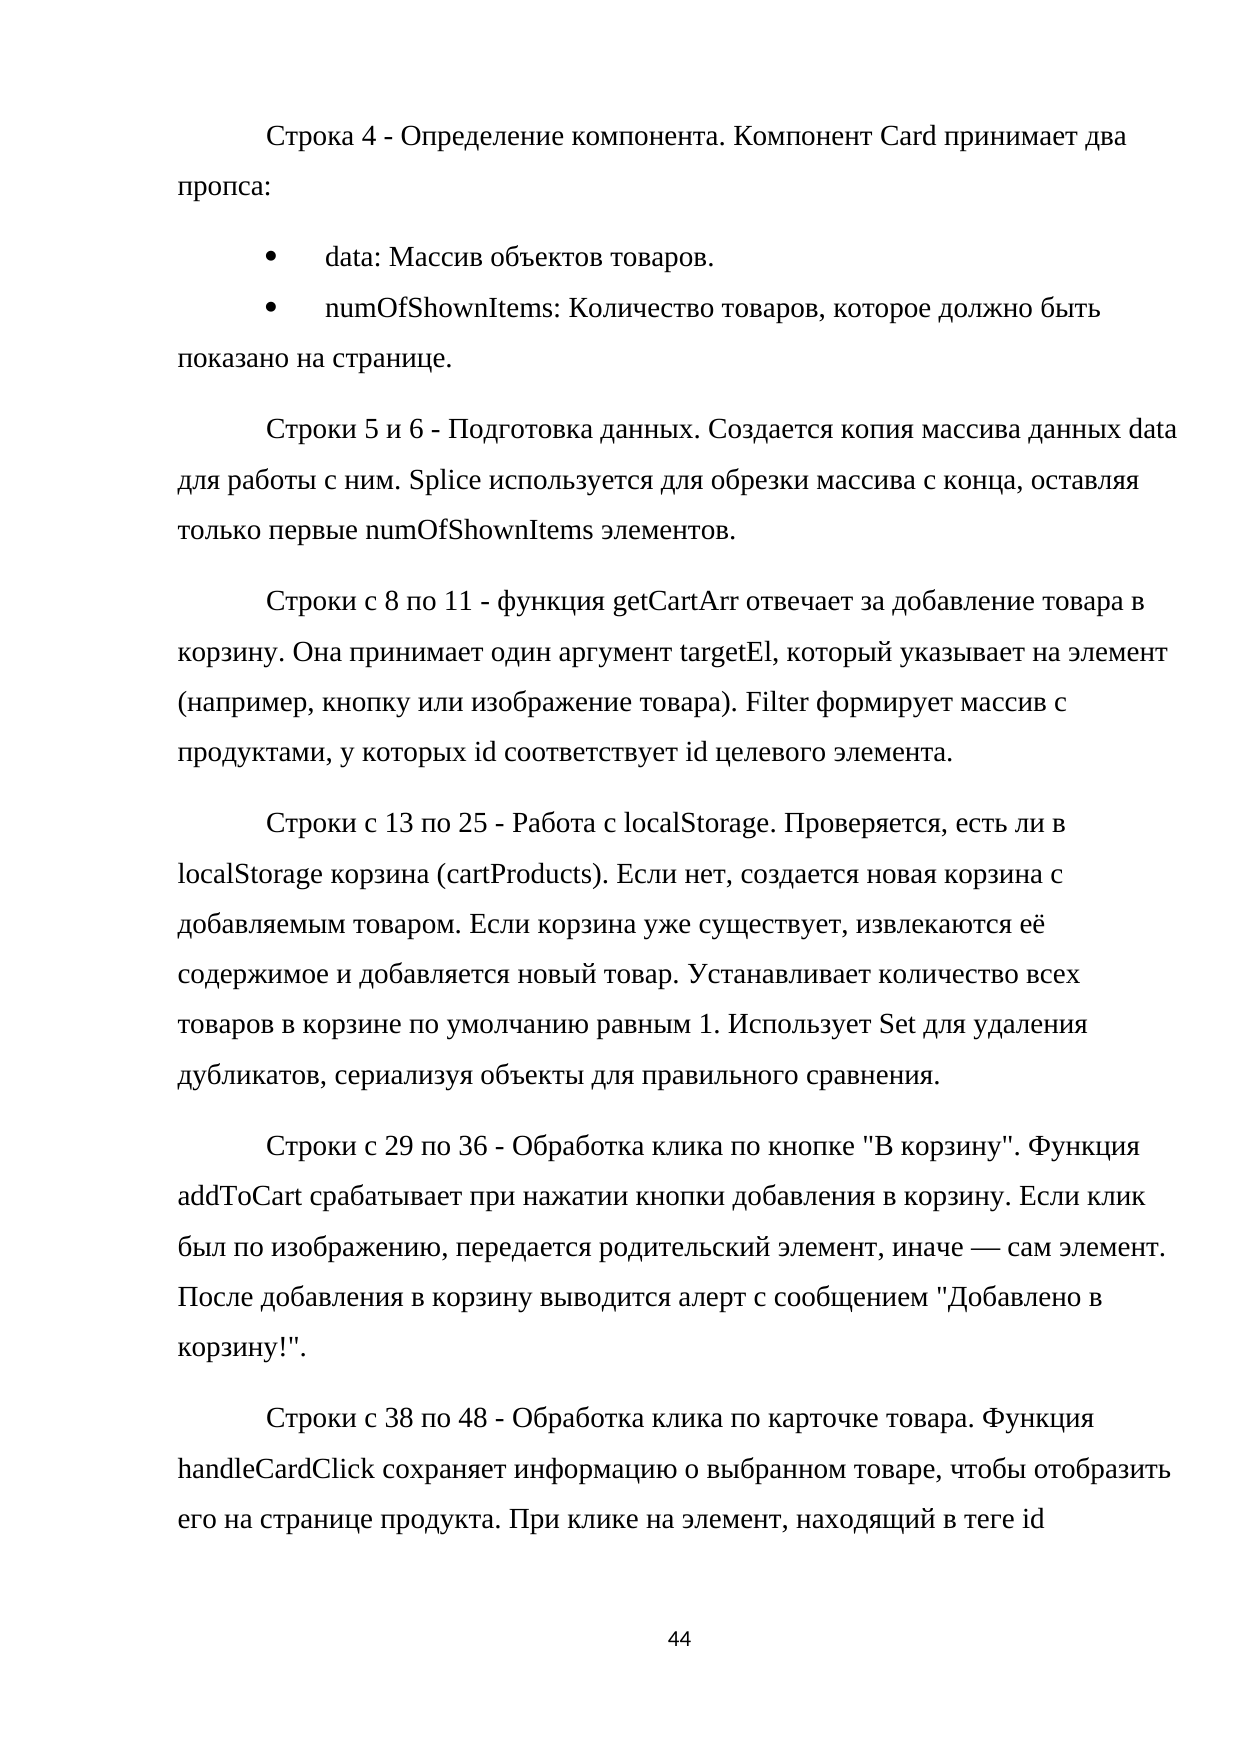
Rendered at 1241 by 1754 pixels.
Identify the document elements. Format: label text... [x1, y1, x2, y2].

text Строка 4 - Определение компонента. Компонент Card принимает два пропса: [177, 118, 1181, 202]
text Строки с 8 по 11 - функция getCartArr отвечает за добавление товара в корзину. Она принимает один аргумент targetEl, который указывает на элемент (например, кнопку или изображение товара). Filter формирует массив с продуктами, у которых id соответствует id целевого элемента. [177, 583, 1181, 768]
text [177, 1401, 1181, 1535]
text Строки с 29 по 36 - Обработка клика по кнопке "В корзину". Функция addToCart срабатывает при нажатии кнопки добавления в корзину. Если клик был по изображению, передается родительский элемент, иначе — сам элемент. После добавления в корзину выводится алерт с сообщением "Добавлено в корзину!". [177, 1128, 1181, 1363]
text Строки 5 и 6 - Подготовка данных. Создается копия массива данных data для работы с ним. Splice используется для обрезки массива с конца, оставляя только первые numOfShownItems элементов. [177, 412, 1181, 546]
text Строки с 13 по 25 - Работа с localStorage. Проверяется, есть ли в localStorage корзина (cartProducts). Если нет, создается новая корзина с добавляемым товаром. Если корзина уже существует, извлекаются её содержимое и добавляется новый товар. Устанавливает количество всех товаров в корзине по умолчанию равным 1. Использует Set для удаления дубликатов, сериализуя объекты для правильного сравнения. [177, 805, 1181, 1091]
list data: Массив объектов товаров. [177, 239, 1181, 273]
list numOfShownItems: Количество товаров, которое должно быть показано на странице. [177, 290, 1181, 374]
